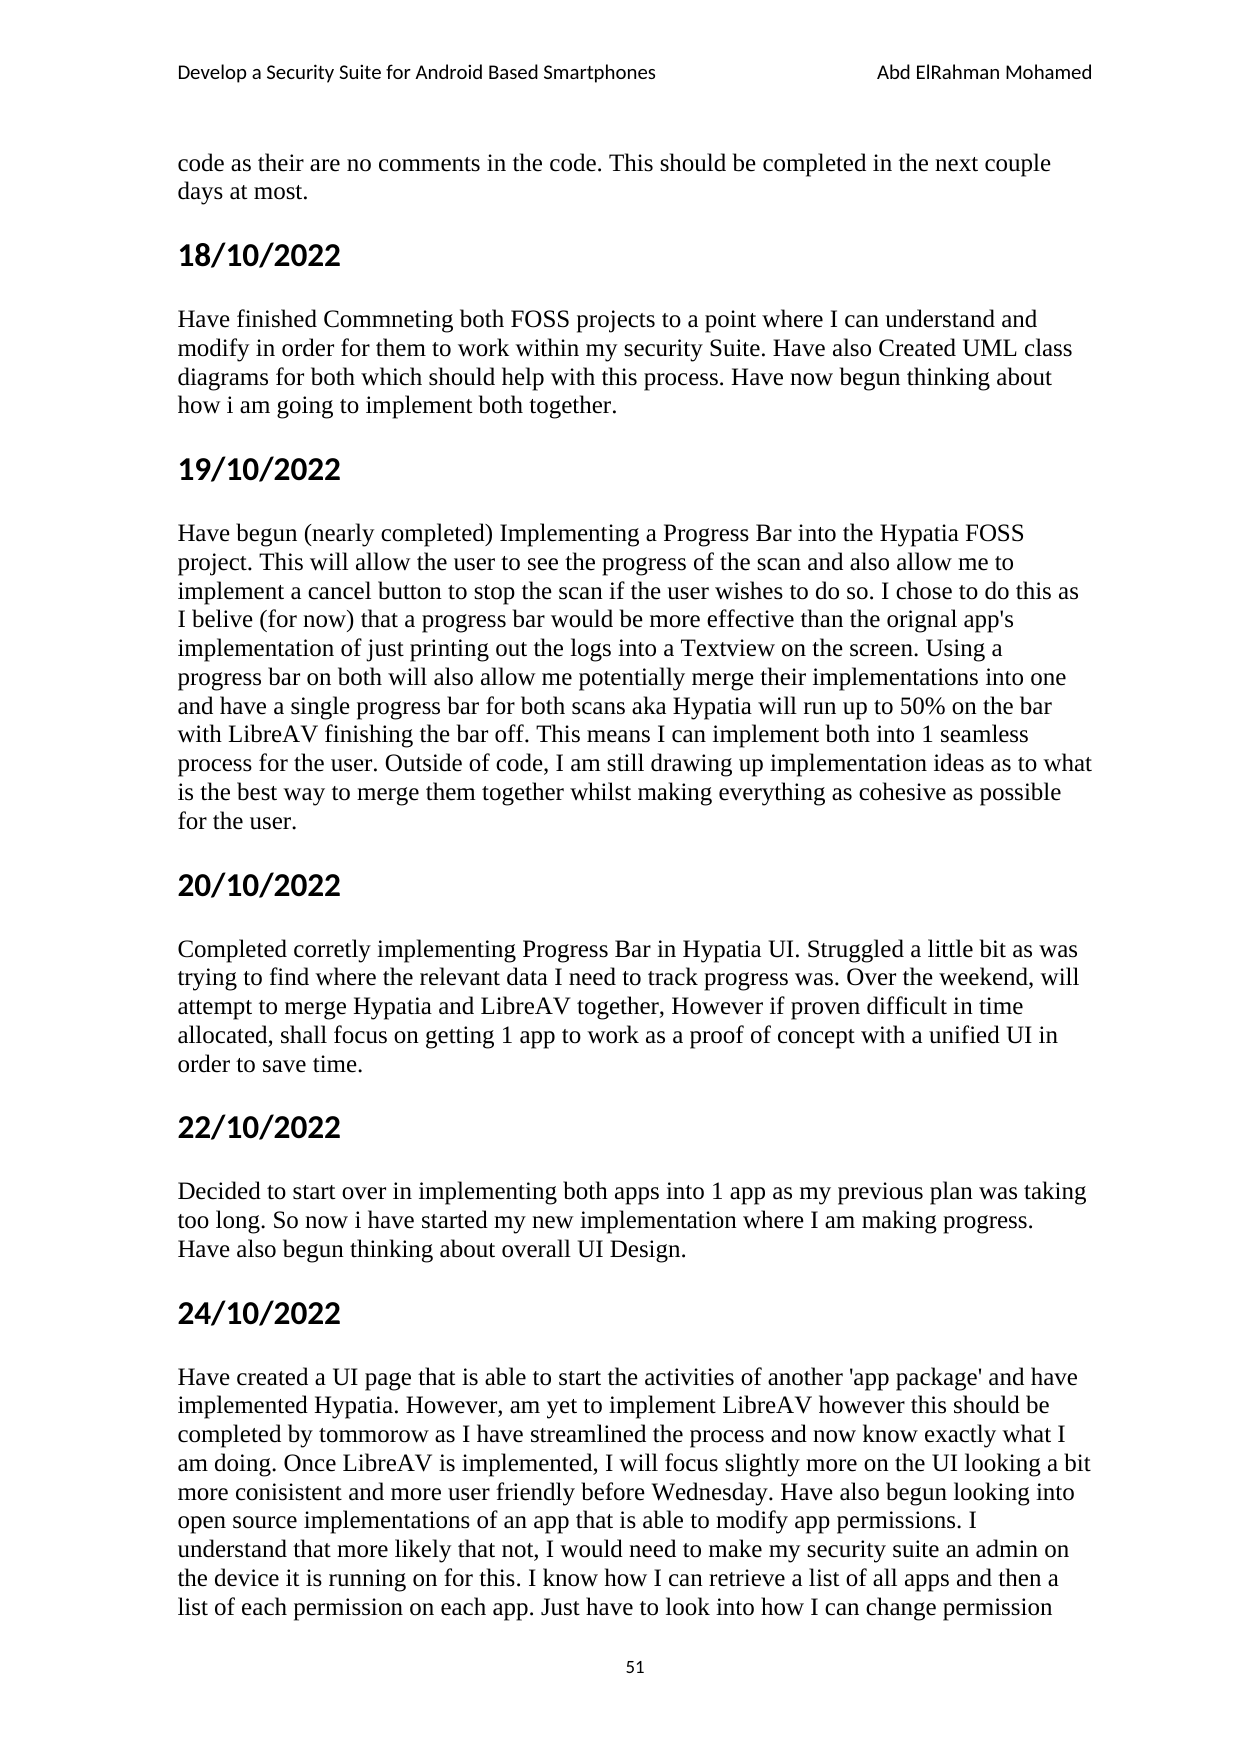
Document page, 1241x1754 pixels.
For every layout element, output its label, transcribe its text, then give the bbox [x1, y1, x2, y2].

subtitle 20/10/2022 [177, 864, 1092, 904]
subtitle 24/10/2022 [177, 1292, 1092, 1333]
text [177, 1362, 1092, 1621]
text Completed corretly implementing Progress Bar in Hypatia UI. Struggled a little bit as was trying to find where the relevant data I need to track progress was. Over the weekend, will attempt to merge Hypatia and LibreAV together, However if proven difficult in time allocated, shall focus on getting 1 app to work as a proof of concept with a unified UI in order to save time. [177, 934, 1092, 1077]
text Have begun (nearly completed) Implementing a Progress Bar into the Hypatia FOSS project. This will allow the user to see the progress of the scan and also allow me to implement a cancel button to stop the scan if the user wishes to do so. I chose to do this as I belive (for now) that a progress bar would be more effective than the orignal app's implementation of just printing out the logs into a Textview on the screen. Using a progress bar on both will also allow me potentially merge their implementations into one and have a single progress bar for both scans aka Hypatia will run up to 50% on the bar with LibreAV finishing the bar off. This means I can implement both into 1 seamless process for the user. Outside of code, I am still drawing up implementation ideas as to what is the best way to merge them together whilst making everything as cohesive as possible for the user. [177, 518, 1092, 834]
subtitle 18/10/2022 [177, 234, 1092, 275]
text Have finished Commneting both FOSS projects to a point where I can understand and modify in order for them to work within my security Suite. Have also Created UML class diagrams for both which should help with this process. Have now begun thinking about how i am going to implement both together. [177, 304, 1092, 419]
subtitle 22/10/2022 [177, 1107, 1092, 1147]
text Decided to start over in implementing both apps into 1 app as my previous plan was taking too long. So now i have started my new implementation where I am making progress. Have also begun thinking about overall UI Design. [177, 1176, 1092, 1263]
subtitle 19/10/2022 [177, 448, 1092, 489]
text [177, 148, 1092, 205]
